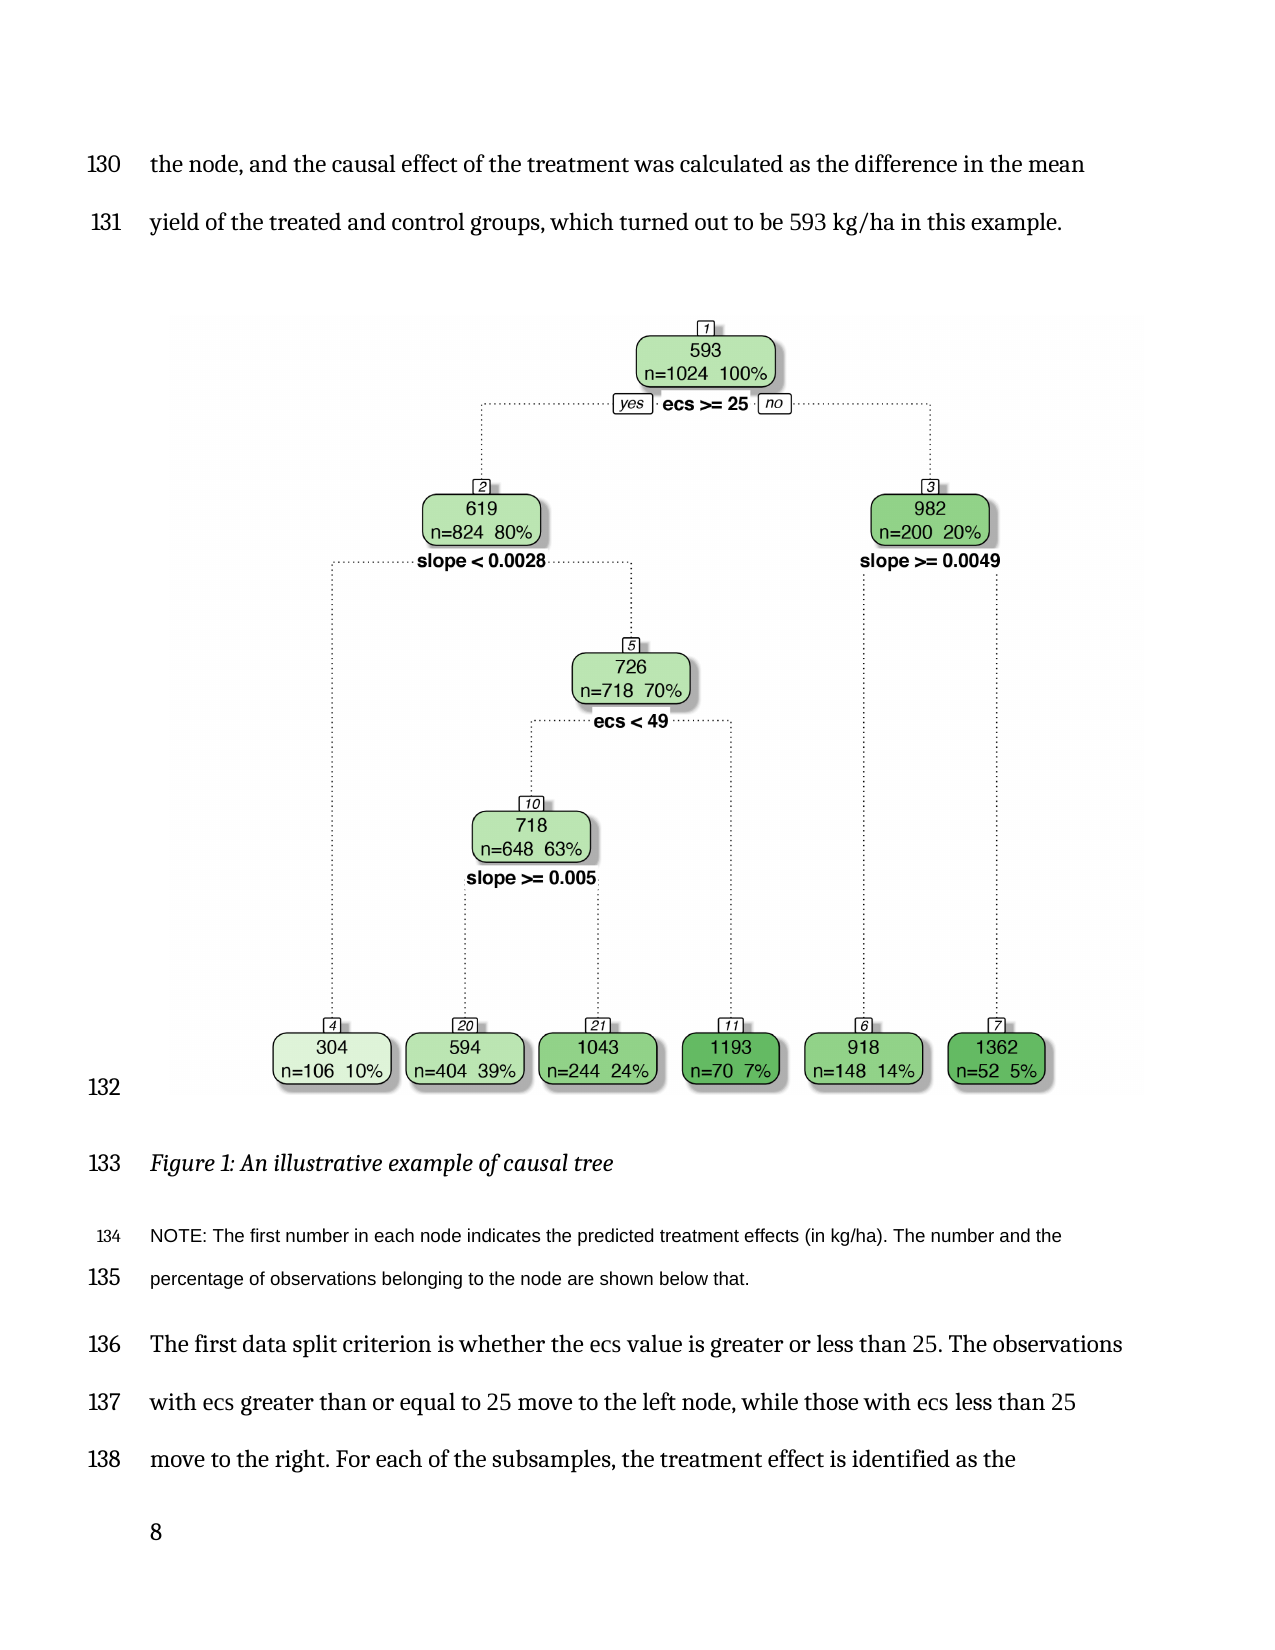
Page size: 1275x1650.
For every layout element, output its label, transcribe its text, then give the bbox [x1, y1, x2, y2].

text NOTE: The first number in each node indicates the predicted treatment effects (in kg/ha). The number and the percentage of observations belonging to the node are shown below that. [150, 1225, 1125, 1290]
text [150, 1330, 1125, 1474]
text Figure 1: An illustrative example of causal tree [150, 1149, 1125, 1177]
picture [168, 315, 1144, 1095]
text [150, 150, 1125, 236]
